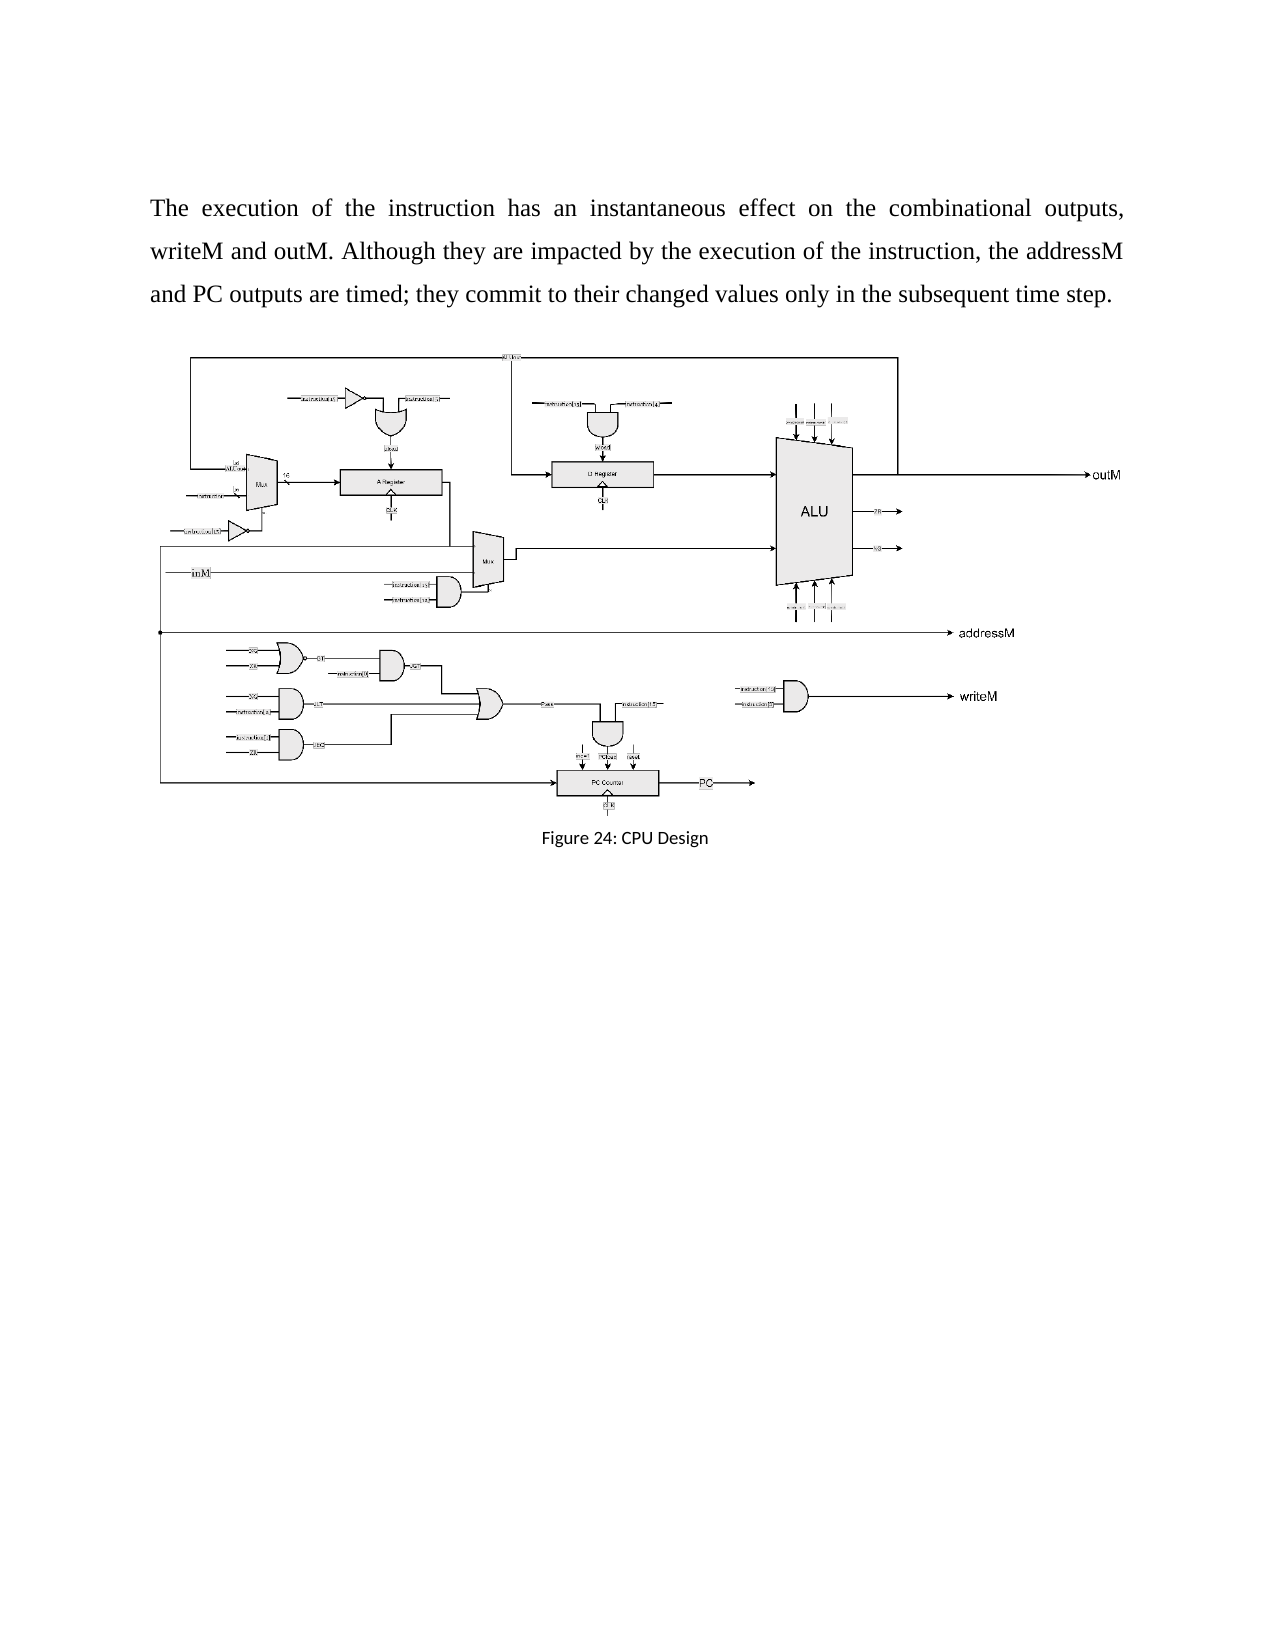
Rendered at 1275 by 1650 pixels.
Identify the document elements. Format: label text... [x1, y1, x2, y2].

text The execution of the instruction has an instantaneous effect on the combinational outputs, writeM and outM. Although they are impacted by the execution of the instruction, the addressM and PC outputs are timed; they commit to their changed values only in the subsequent time step. [150, 193, 1125, 308]
picture [150, 348, 1125, 822]
